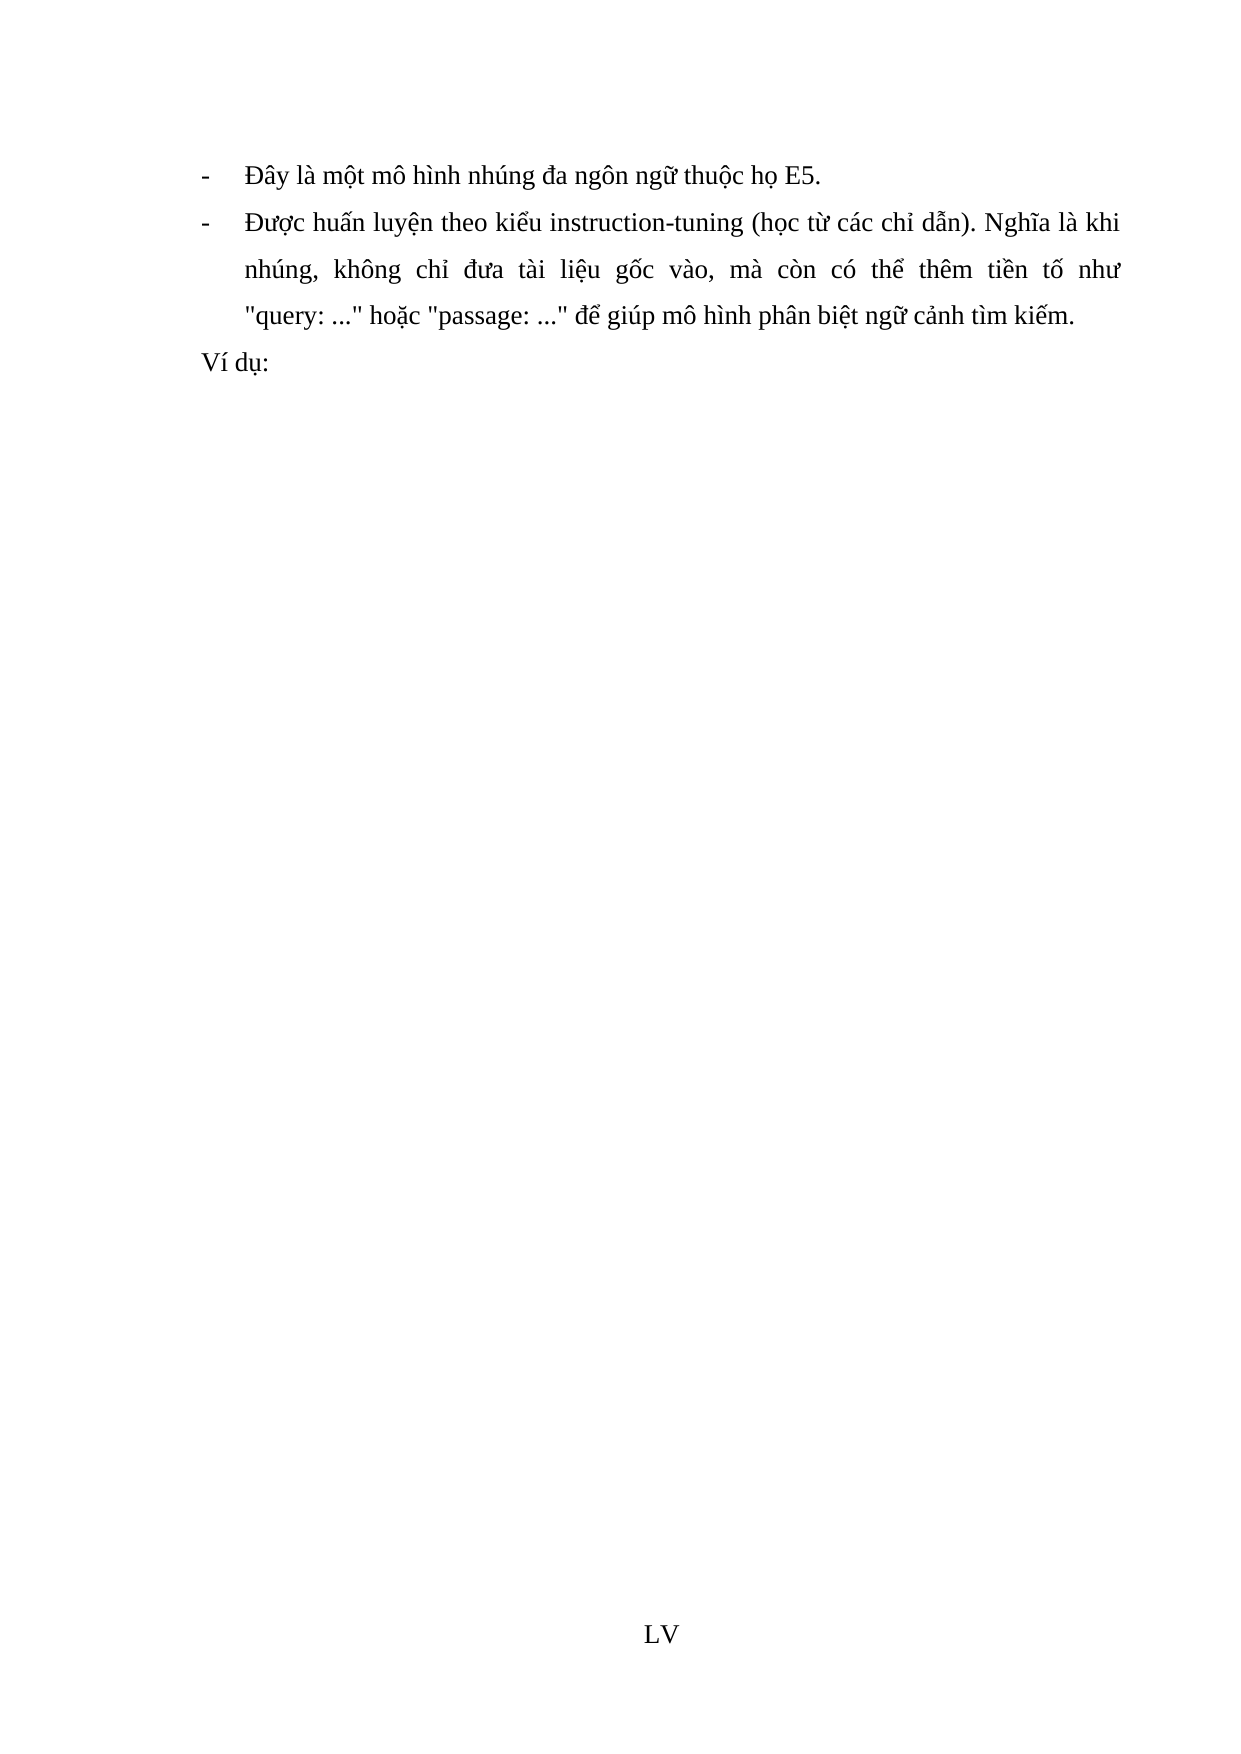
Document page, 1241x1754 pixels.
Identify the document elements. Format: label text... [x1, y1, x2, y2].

text Ví dụ: [201, 346, 1122, 377]
list Được huấn luyện theo kiểu instruction-tuning (học từ các chỉ dẫn). Nghĩa là khi nhúng, không chỉ đưa tài liệu gốc vào, mà còn có thể thêm tiền tố như "query: ..." hoặc "passage: ..." để giúp mô hình phân biệt ngữ cảnh tìm kiếm. [201, 206, 1122, 331]
list Đây là một mô hình nhúng đa ngôn ngữ thuộc họ E5. [201, 159, 1122, 191]
